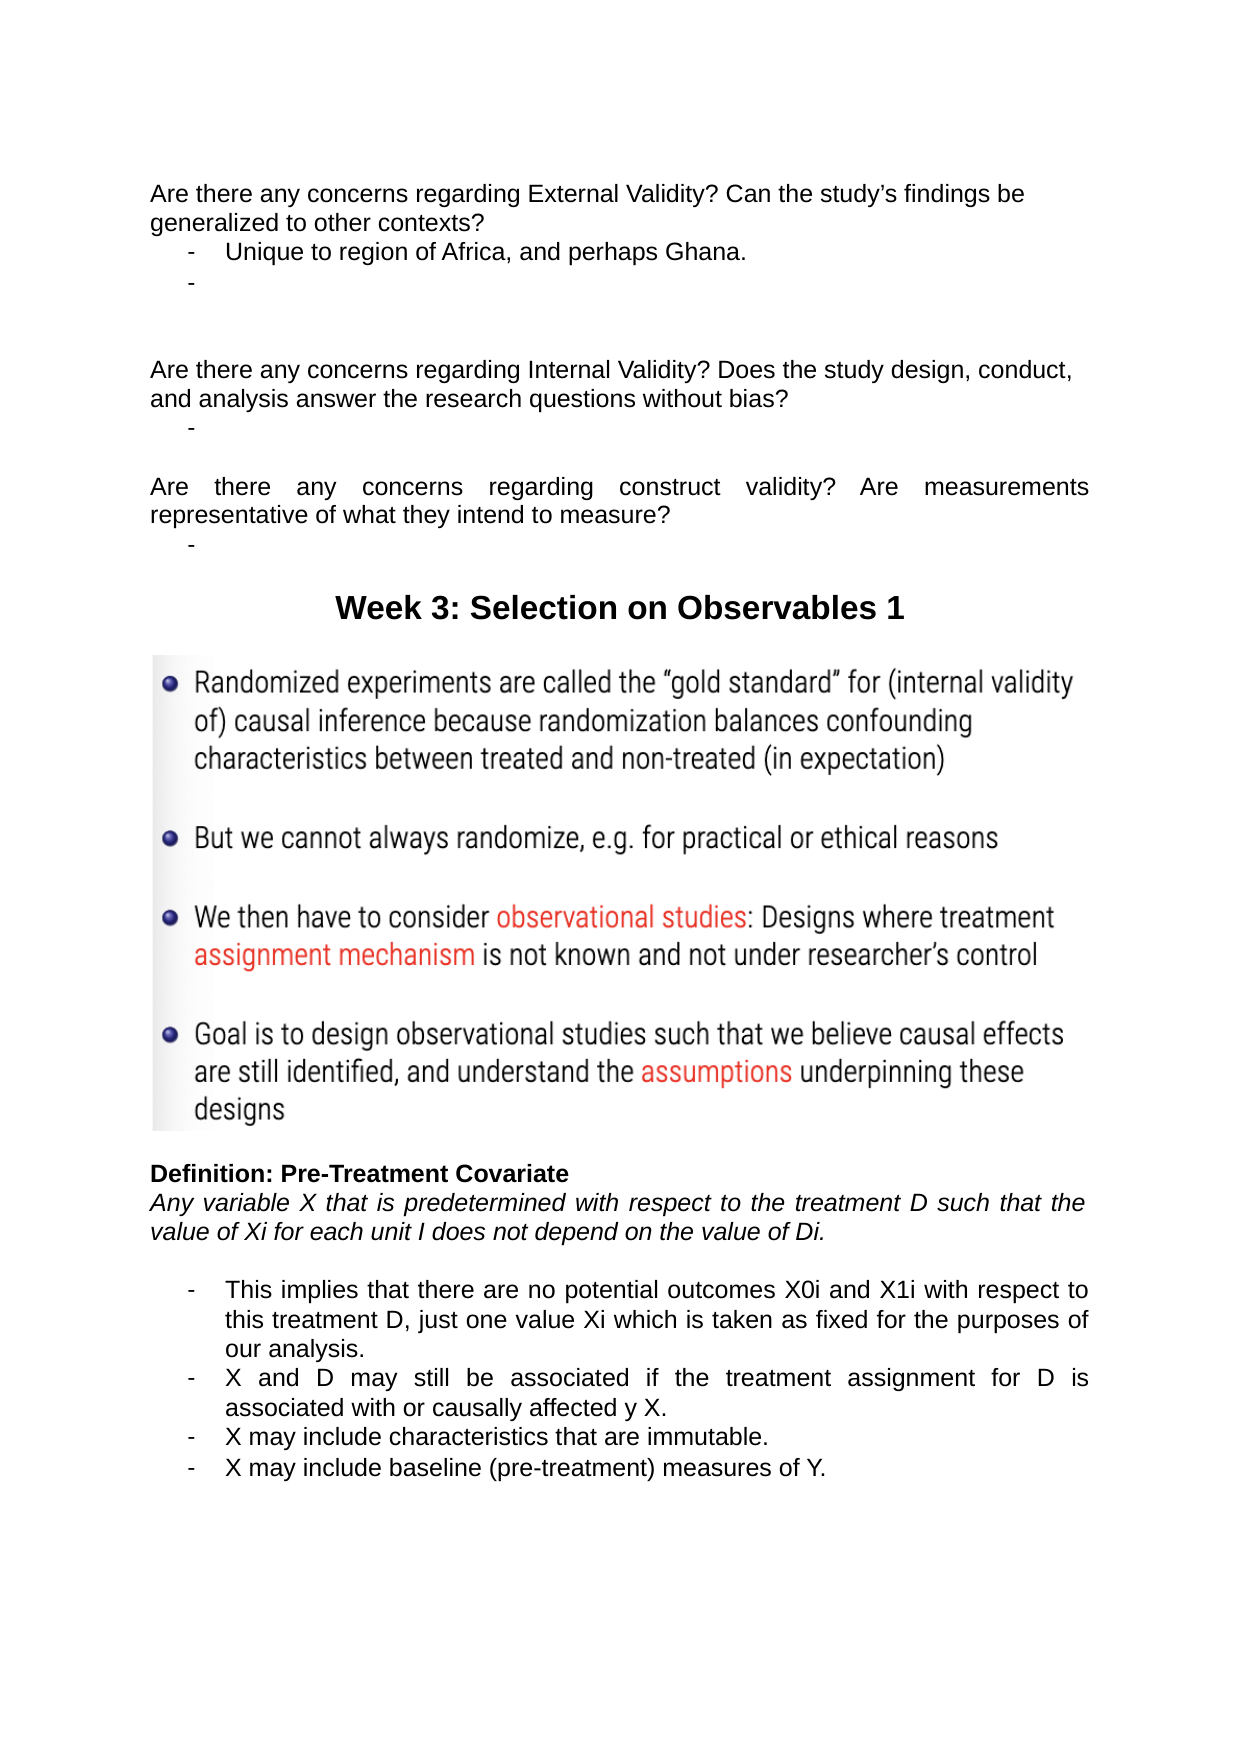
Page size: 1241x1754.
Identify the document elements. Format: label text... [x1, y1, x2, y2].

text Are there any concerns regarding Internal Validity? Does the study design, conduct, and analysis answer the research questions without bias? [150, 355, 1090, 412]
list X may include characteristics that are immutable. [187, 1422, 1090, 1452]
text Definition: Pre-Treatment Covariate [150, 1159, 1090, 1188]
list X may include baseline (pre-treatment) measures of Y. [187, 1452, 1090, 1483]
text Week 3: Selection on Observables 1 [150, 588, 1090, 627]
text Any variable X that is predetermined with respect to the treatment D such that the value of Xi for each unit I does not depend on the value of Di. [150, 1188, 1090, 1246]
list Unique to region of Africa, and perhaps Ghana. [187, 236, 1090, 267]
text Are there any concerns regarding External Validity? Can the study’s findings be generalized to other contexts? [150, 179, 1090, 236]
list X and D may still be associated if the treatment assignment for D is associated with or causally affected y X. [187, 1362, 1090, 1422]
list This implies that there are no potential outcomes X0i and X1i with respect to this treatment D, just one value Xi which is taken as fixed for the purposes of our analysis. [187, 1274, 1090, 1362]
picture [152, 655, 1088, 1131]
text Are there any concerns regarding construct validity? Are measurements representative of what they intend to measure? [150, 472, 1090, 529]
